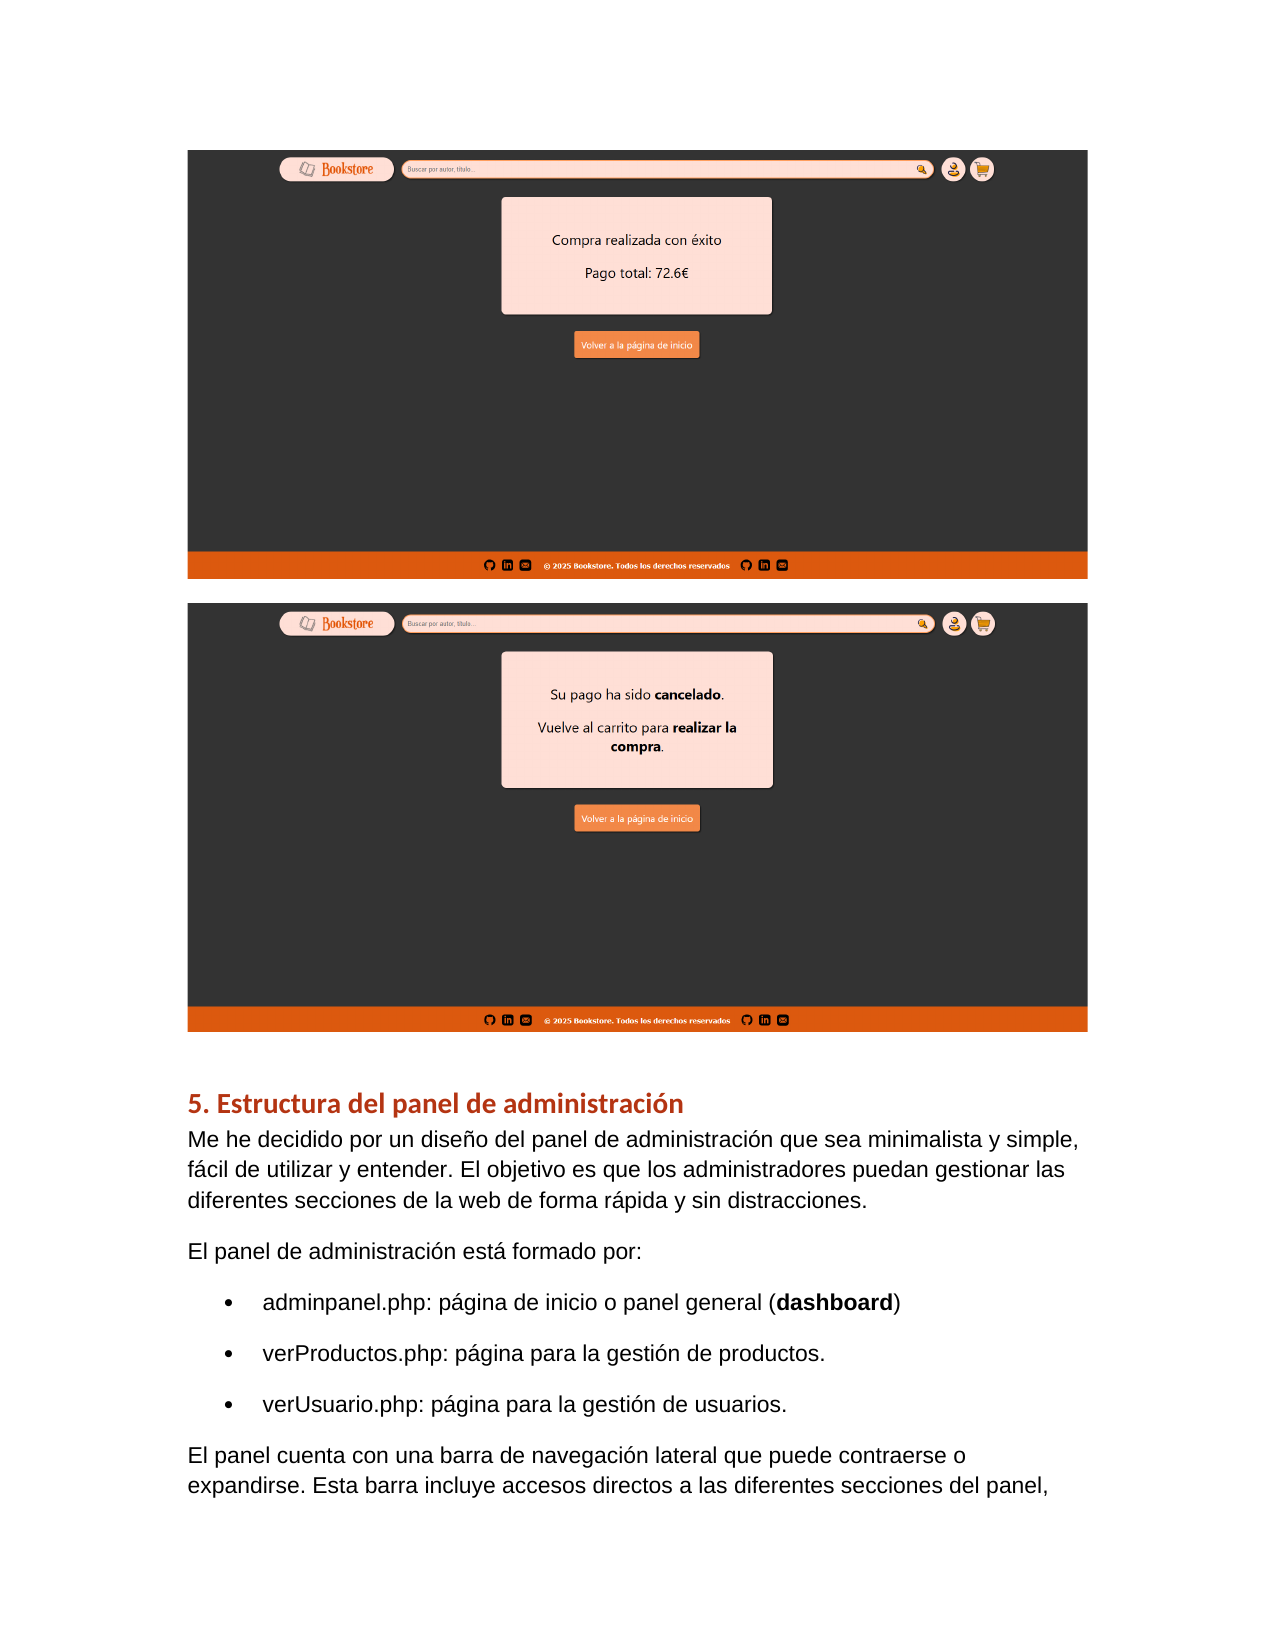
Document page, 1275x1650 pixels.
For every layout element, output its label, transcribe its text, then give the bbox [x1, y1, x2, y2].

text El panel de administración está formado por: [187, 1238, 1087, 1264]
list verProductos.php: página para la gestión de productos. [225, 1340, 1087, 1366]
picture [187, 603, 1088, 1032]
subtitle 5. Estructura del panel de administración [187, 1085, 1087, 1121]
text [187, 1442, 1087, 1498]
picture [187, 150, 1088, 579]
text Me he decidido por un diseño del panel de administración que sea minimalista y simple, fácil de utilizar y entender. El objetivo es que los administradores puedan gestionar las diferentes secciones de la web de forma rápida y sin distracciones. [187, 1126, 1087, 1213]
list verUsuario.php: página para la gestión de usuarios. [225, 1391, 1087, 1417]
list adminpanel.php: página de inicio o panel general (dashboard) [225, 1289, 1087, 1315]
